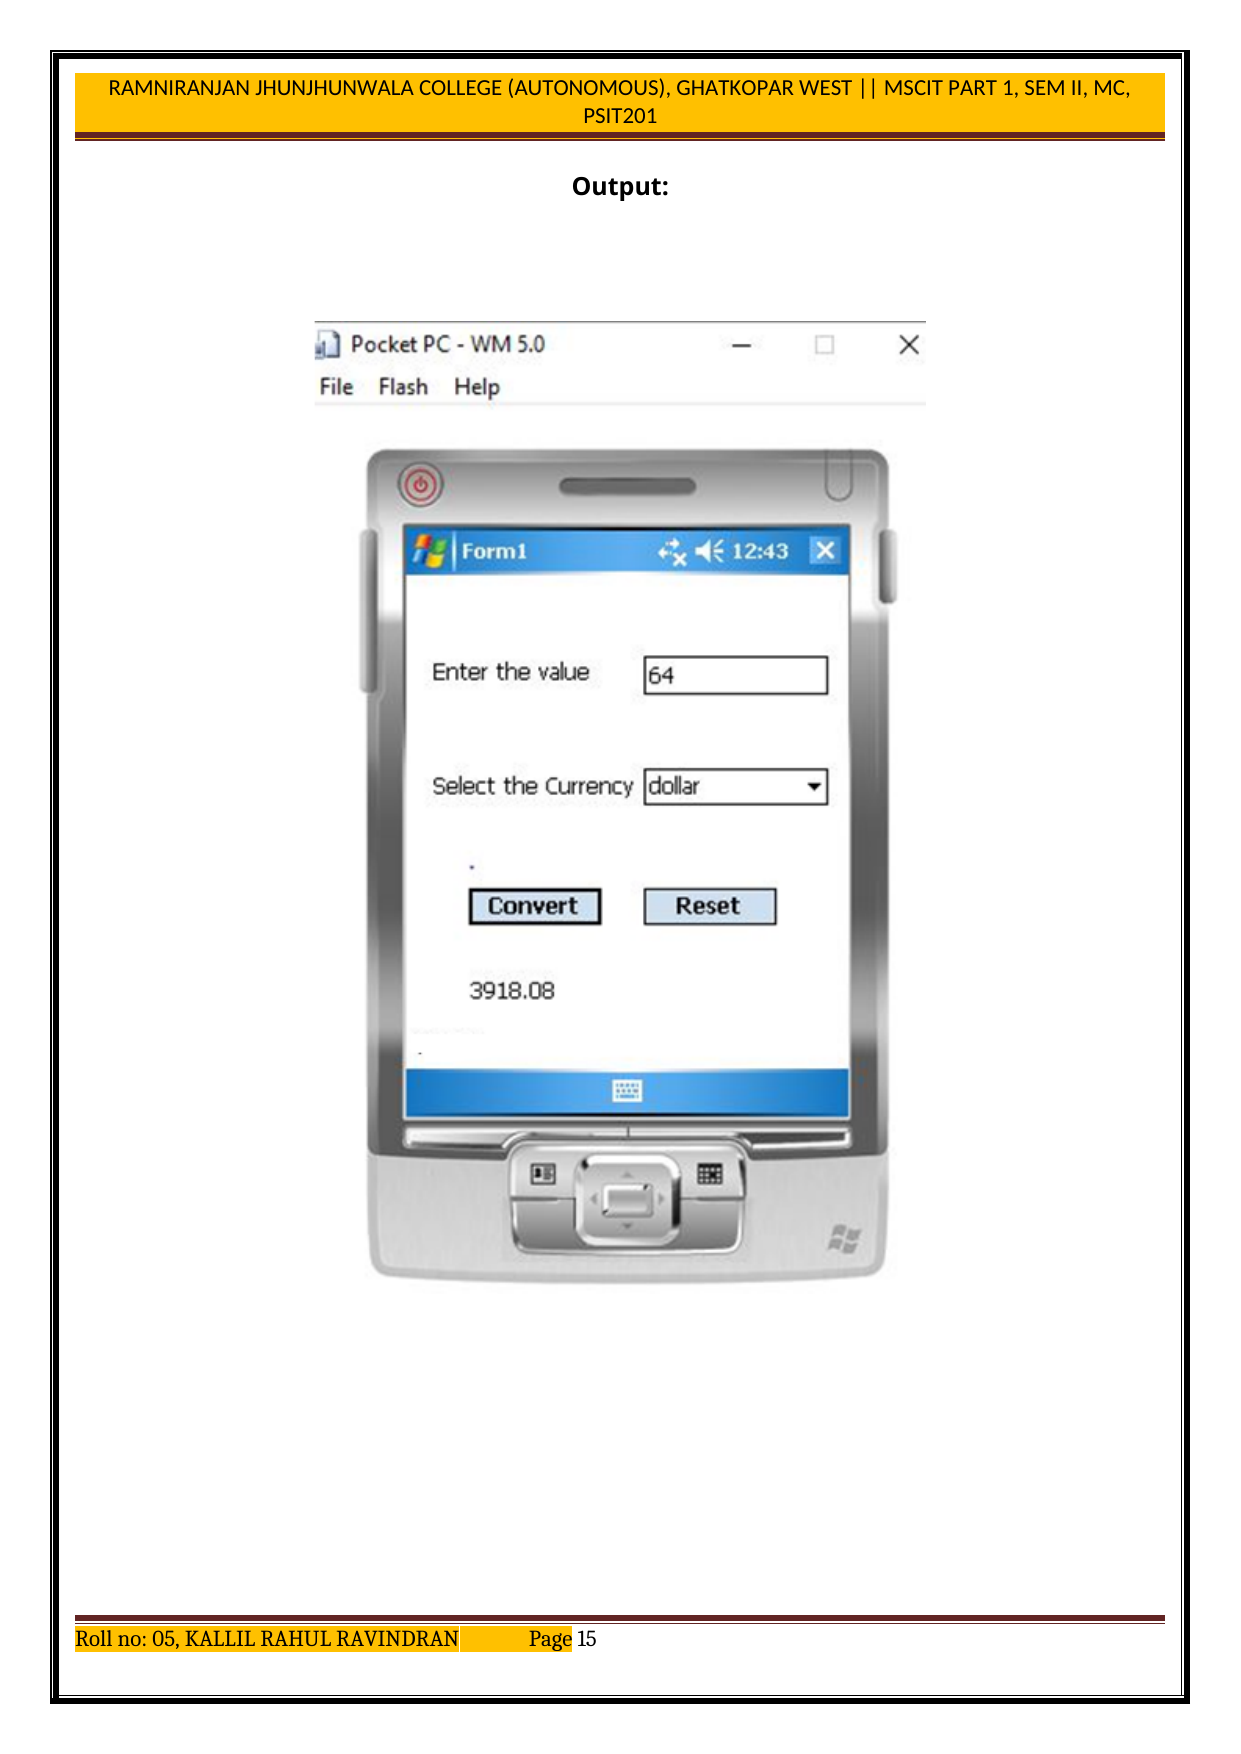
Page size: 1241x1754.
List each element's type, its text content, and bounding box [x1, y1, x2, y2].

text Output: [75, 169, 1165, 203]
picture [314, 321, 926, 1297]
